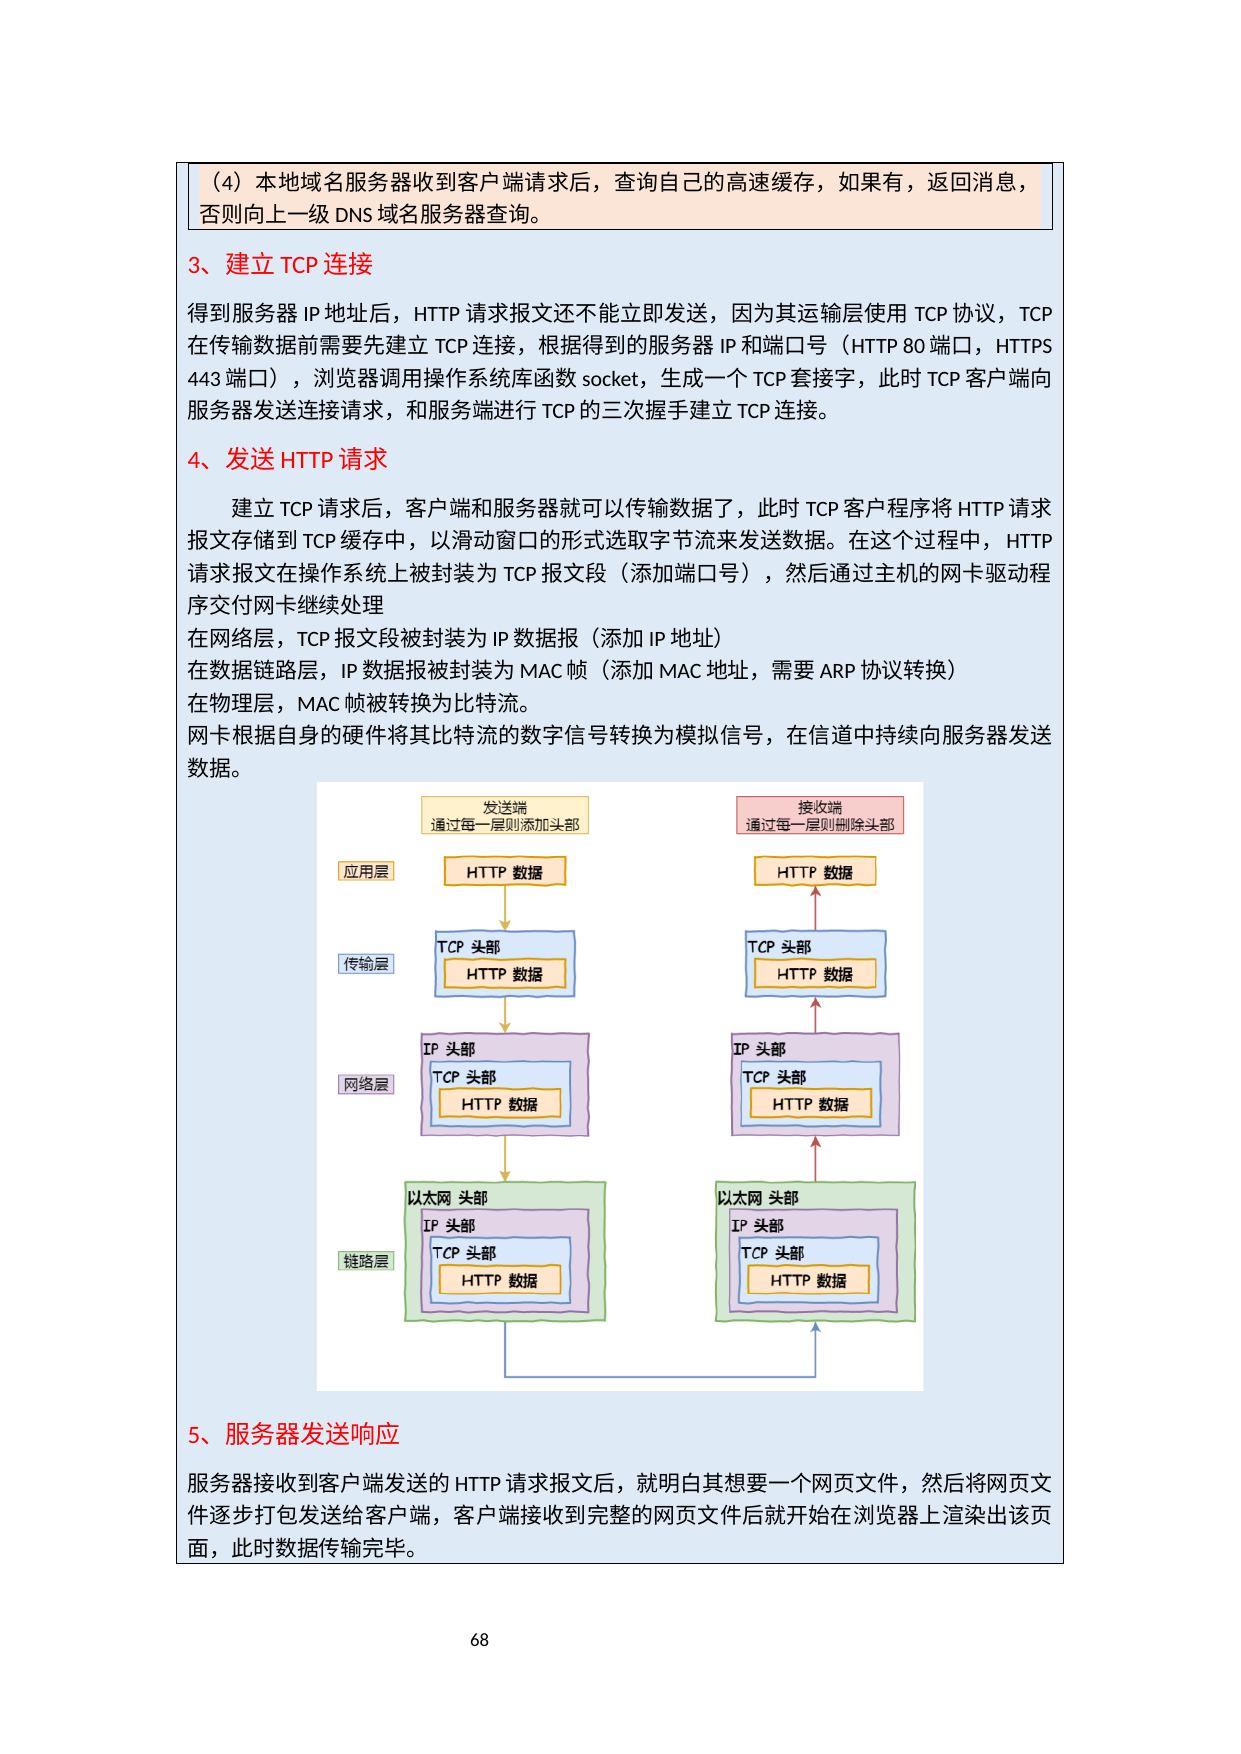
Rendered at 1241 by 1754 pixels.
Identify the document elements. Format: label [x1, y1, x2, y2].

table_header [177, 163, 1063, 1563]
picture [316, 782, 924, 1391]
